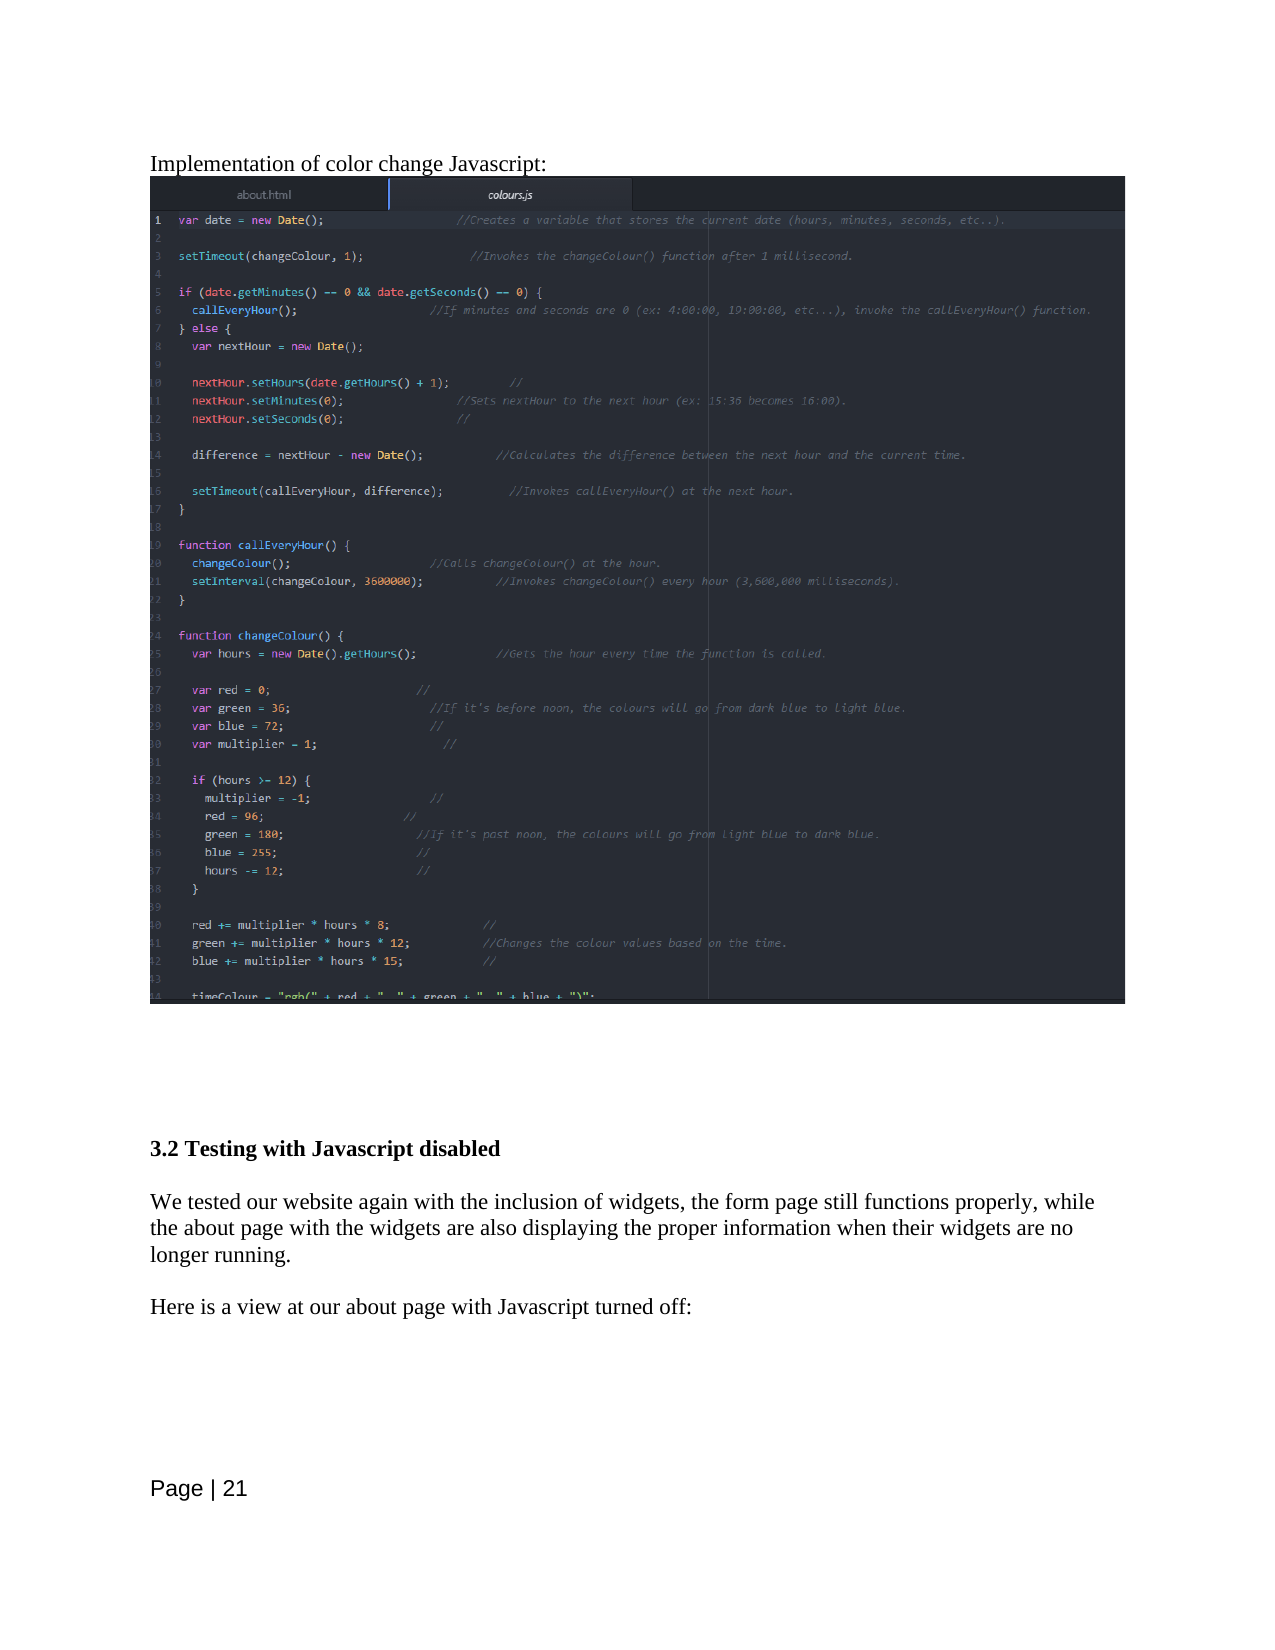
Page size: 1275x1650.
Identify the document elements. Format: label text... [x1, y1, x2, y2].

text Here is a view at our about page with Javascript turned off: [150, 1293, 1125, 1320]
text 3.2 Testing with Javascript disabled [150, 1135, 1125, 1162]
text We tested our website again with the inclusion of widgets, the form page still functions properly, while the about page with the widgets are also displaying the proper information when their widgets are no longer running. [150, 1188, 1125, 1267]
text Implementation of color change Javascript: [150, 150, 1125, 176]
picture [150, 176, 1125, 1004]
